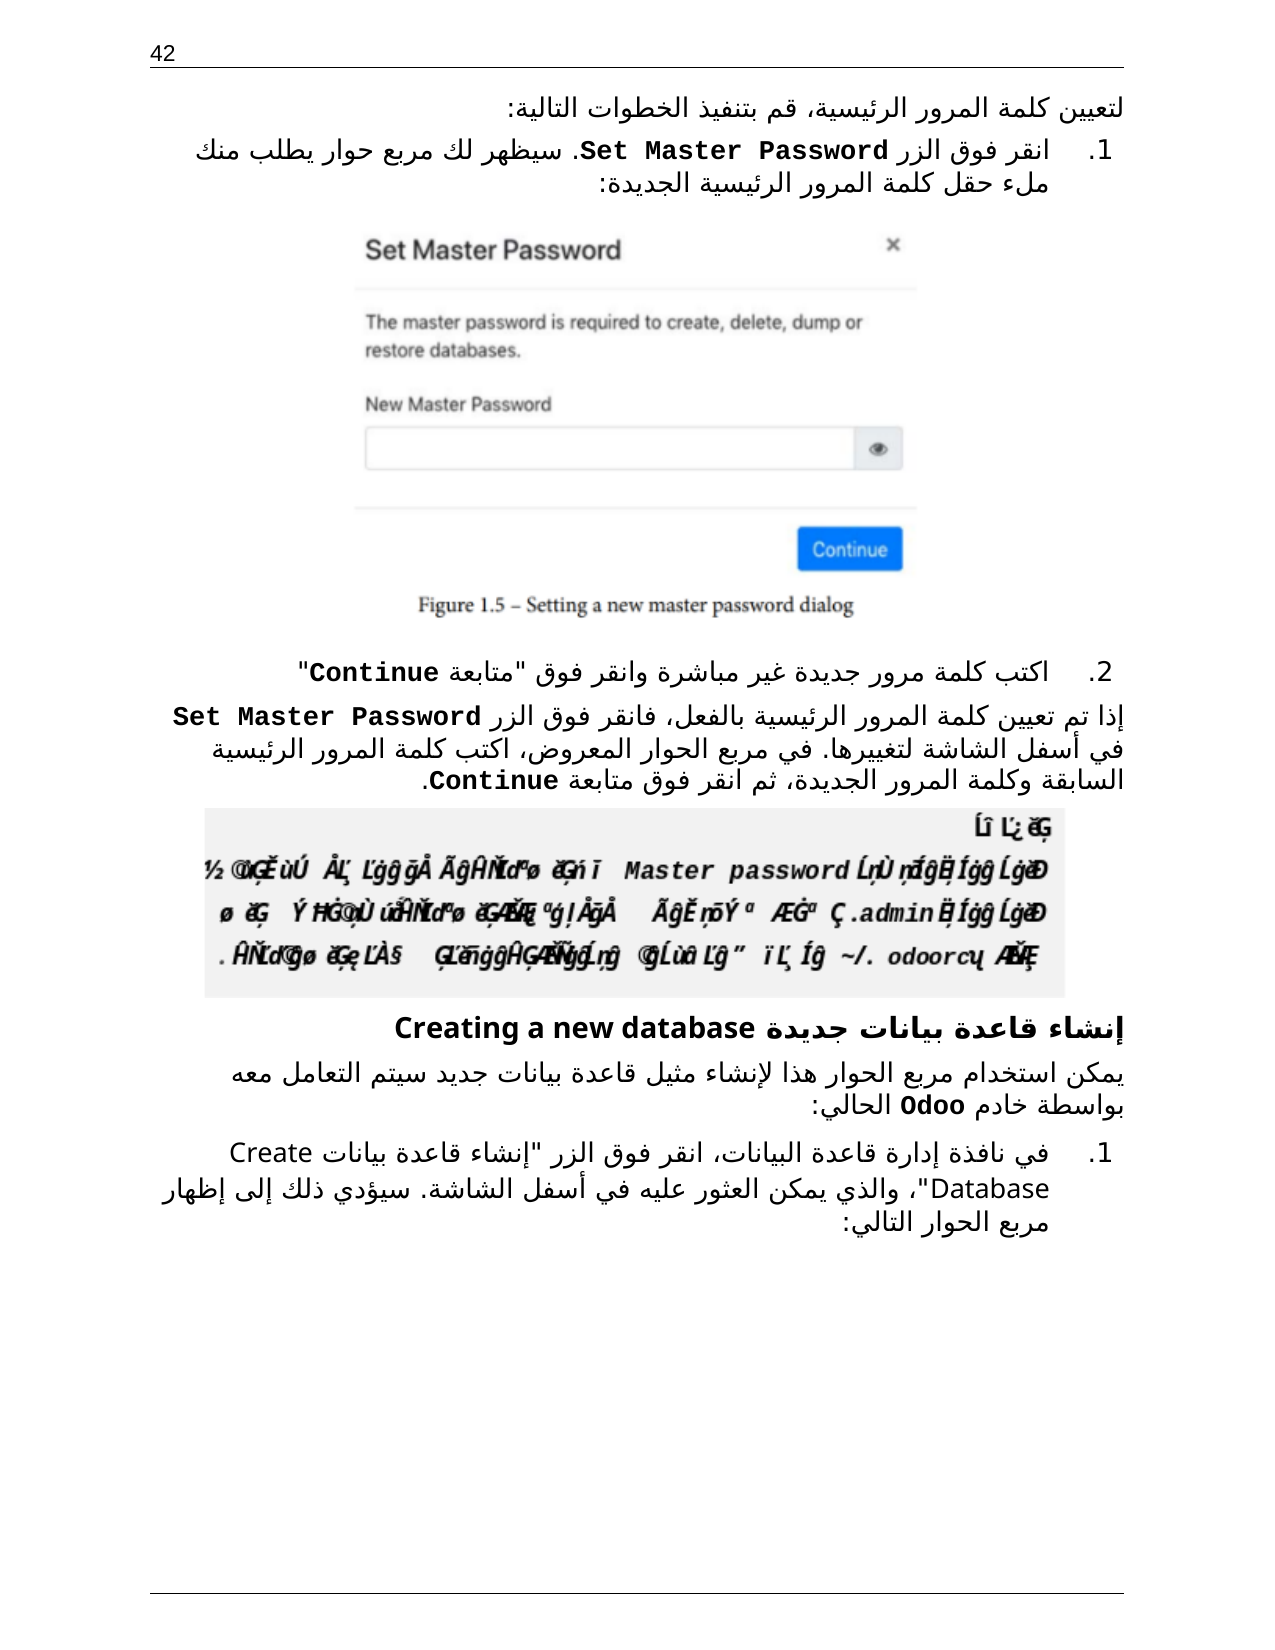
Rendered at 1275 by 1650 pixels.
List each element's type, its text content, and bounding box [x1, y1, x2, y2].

text يمكن استخدام مربع الحوار هذا لإنشاء مثيل قاعدة بيانات جديد سيتم التعامل معه بواسطة خادم Odoo الحالي: [150, 1058, 1125, 1123]
list في نافذة إدارة قاعدة البيانات، انقر فوق الزر "إنشاء قاعدة بيانات Create Database"، والذي يمكن العثور عليه في أسفل الشاشة. سيؤدي ذلك إلى إظهار مربع الحوار التالي: [150, 1133, 1087, 1238]
text إذا تم تعيين كلمة المرور الرئيسية بالفعل، فانقر فوق الزر Set Master Password في أسفل الشاشة لتغييرها. في مربع الحوار المعروض، اكتب كلمة المرور الرئيسية السابقة وكلمة المرور الجديدة، ثم انقر فوق متابعة Continue. [150, 700, 1125, 798]
list اكتب كلمة مرور جديدة غير مباشرة وانقر فوق "متابعة Continue" [150, 656, 1087, 689]
text لتعيين كلمة المرور الرئيسية، قم بتنفيذ الخطوات التالية: [150, 92, 1125, 124]
list انقر فوق الزر Set Master Password. سيظهر لك مربع حوار يطلب منك ملء حقل كلمة المرور الرئيسية الجديدة: [150, 134, 1087, 199]
text إنشاء قاعدة بيانات جديدة Creating a new database [150, 1008, 1125, 1047]
